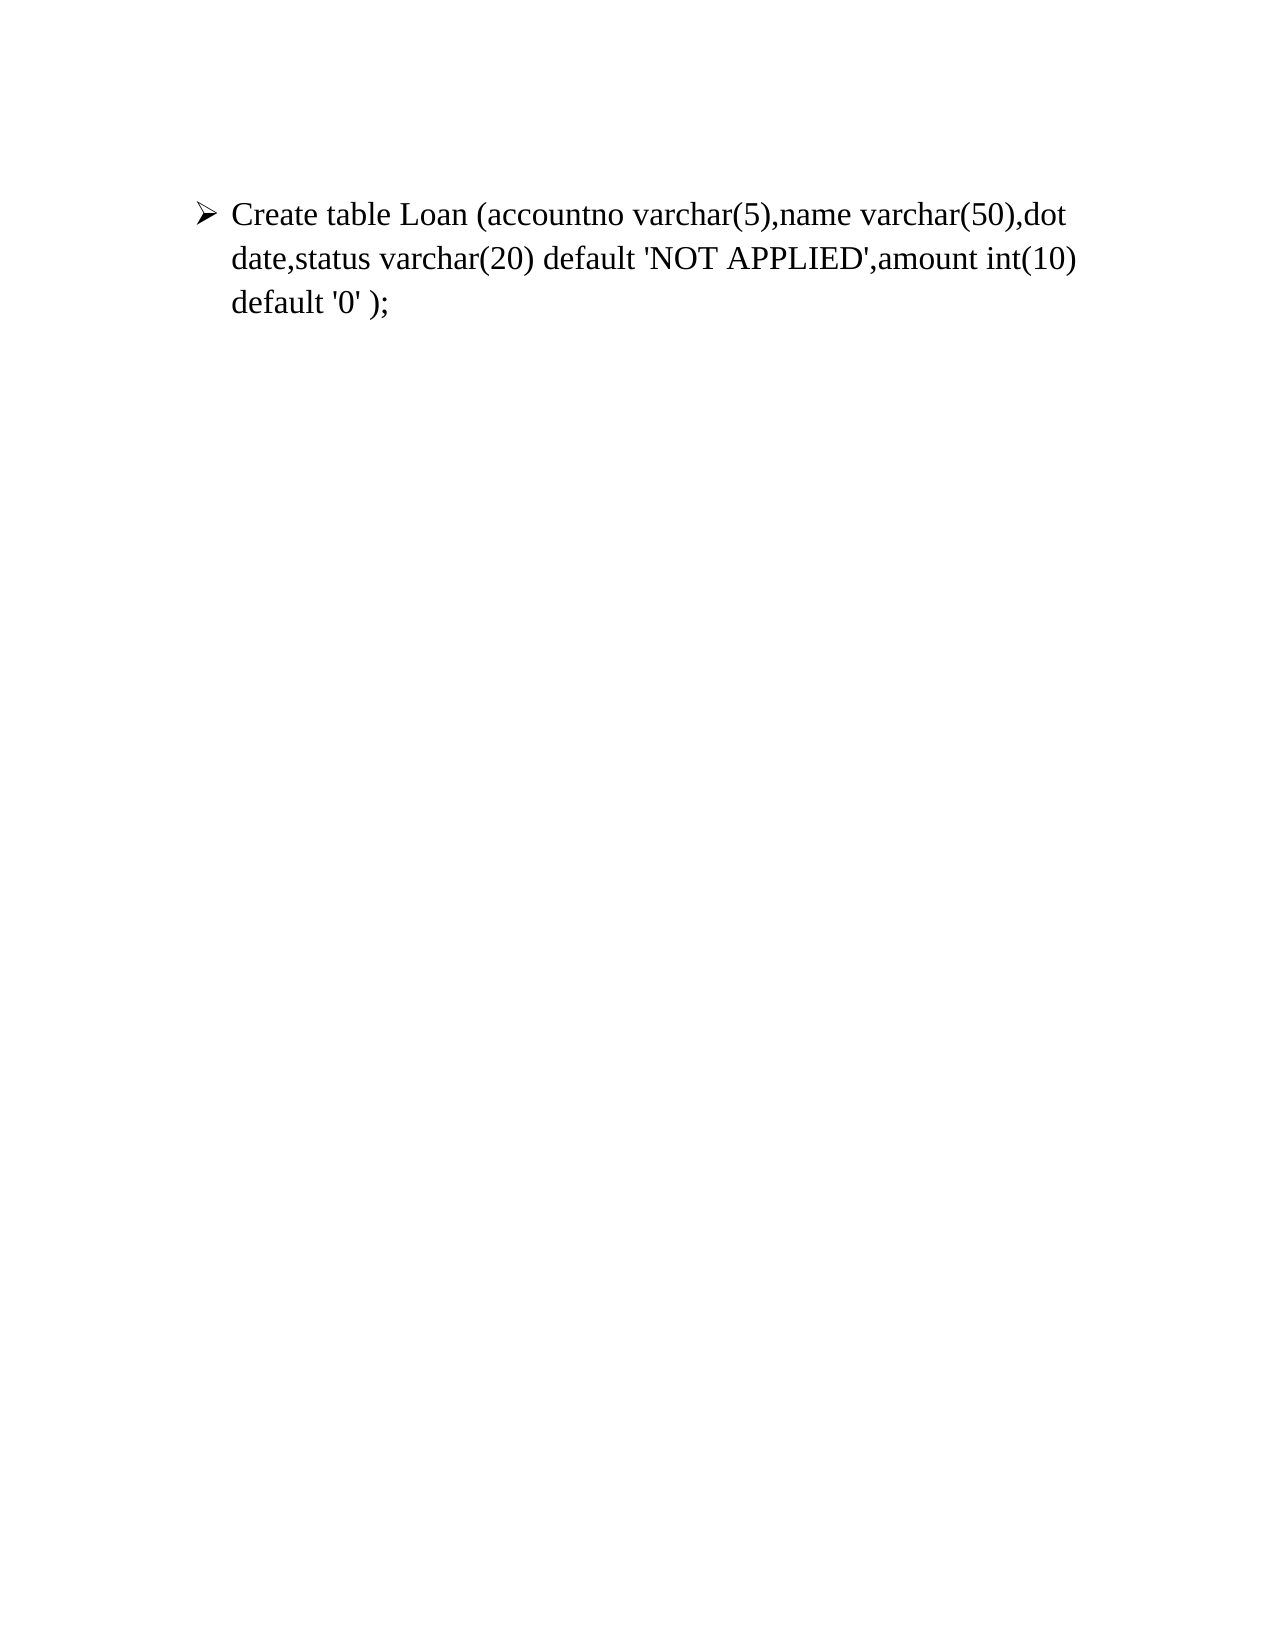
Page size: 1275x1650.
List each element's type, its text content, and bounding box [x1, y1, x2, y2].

list Create table Loan (accountno varchar(5),name varchar(50),dot date,status varchar(20) default 'NOT APPLIED',amount int(10) default '0' ); [194, 194, 1125, 321]
